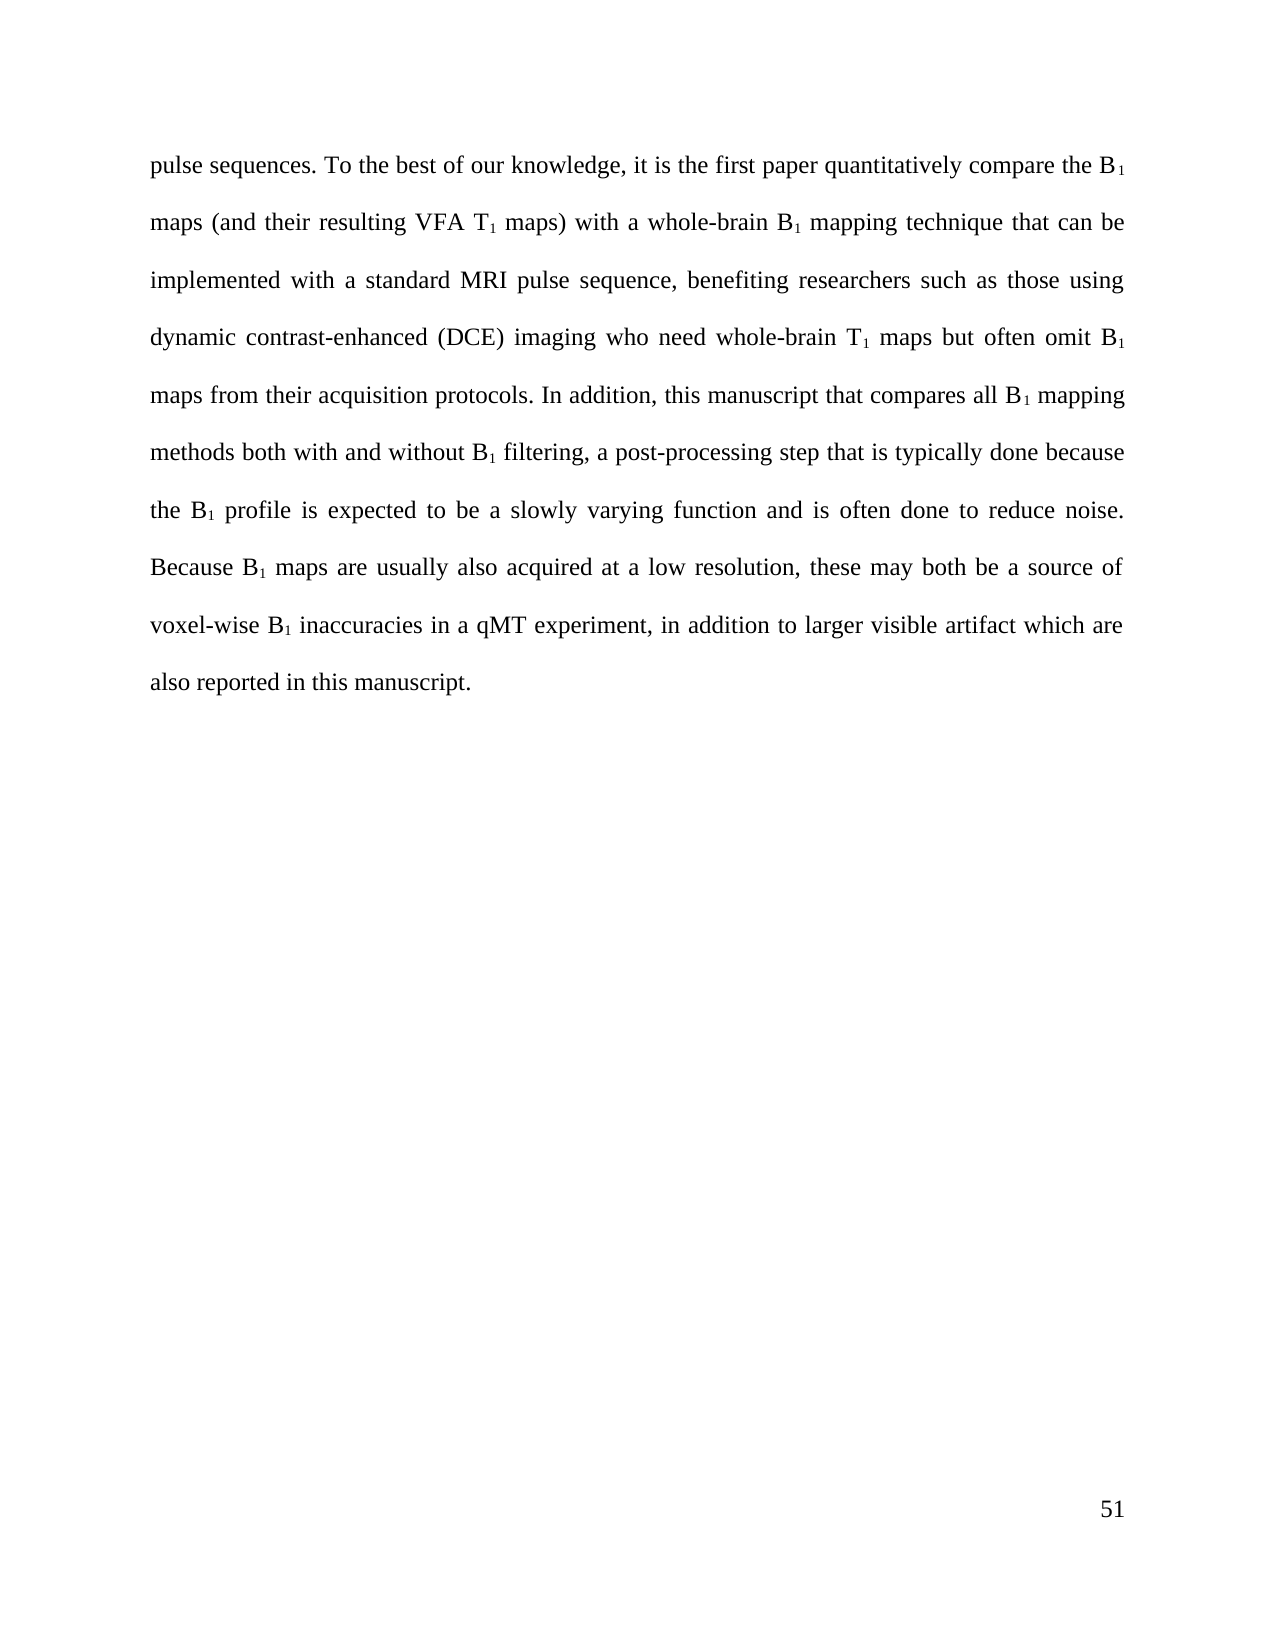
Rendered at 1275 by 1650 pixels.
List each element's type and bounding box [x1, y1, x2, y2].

text [150, 150, 1125, 696]
